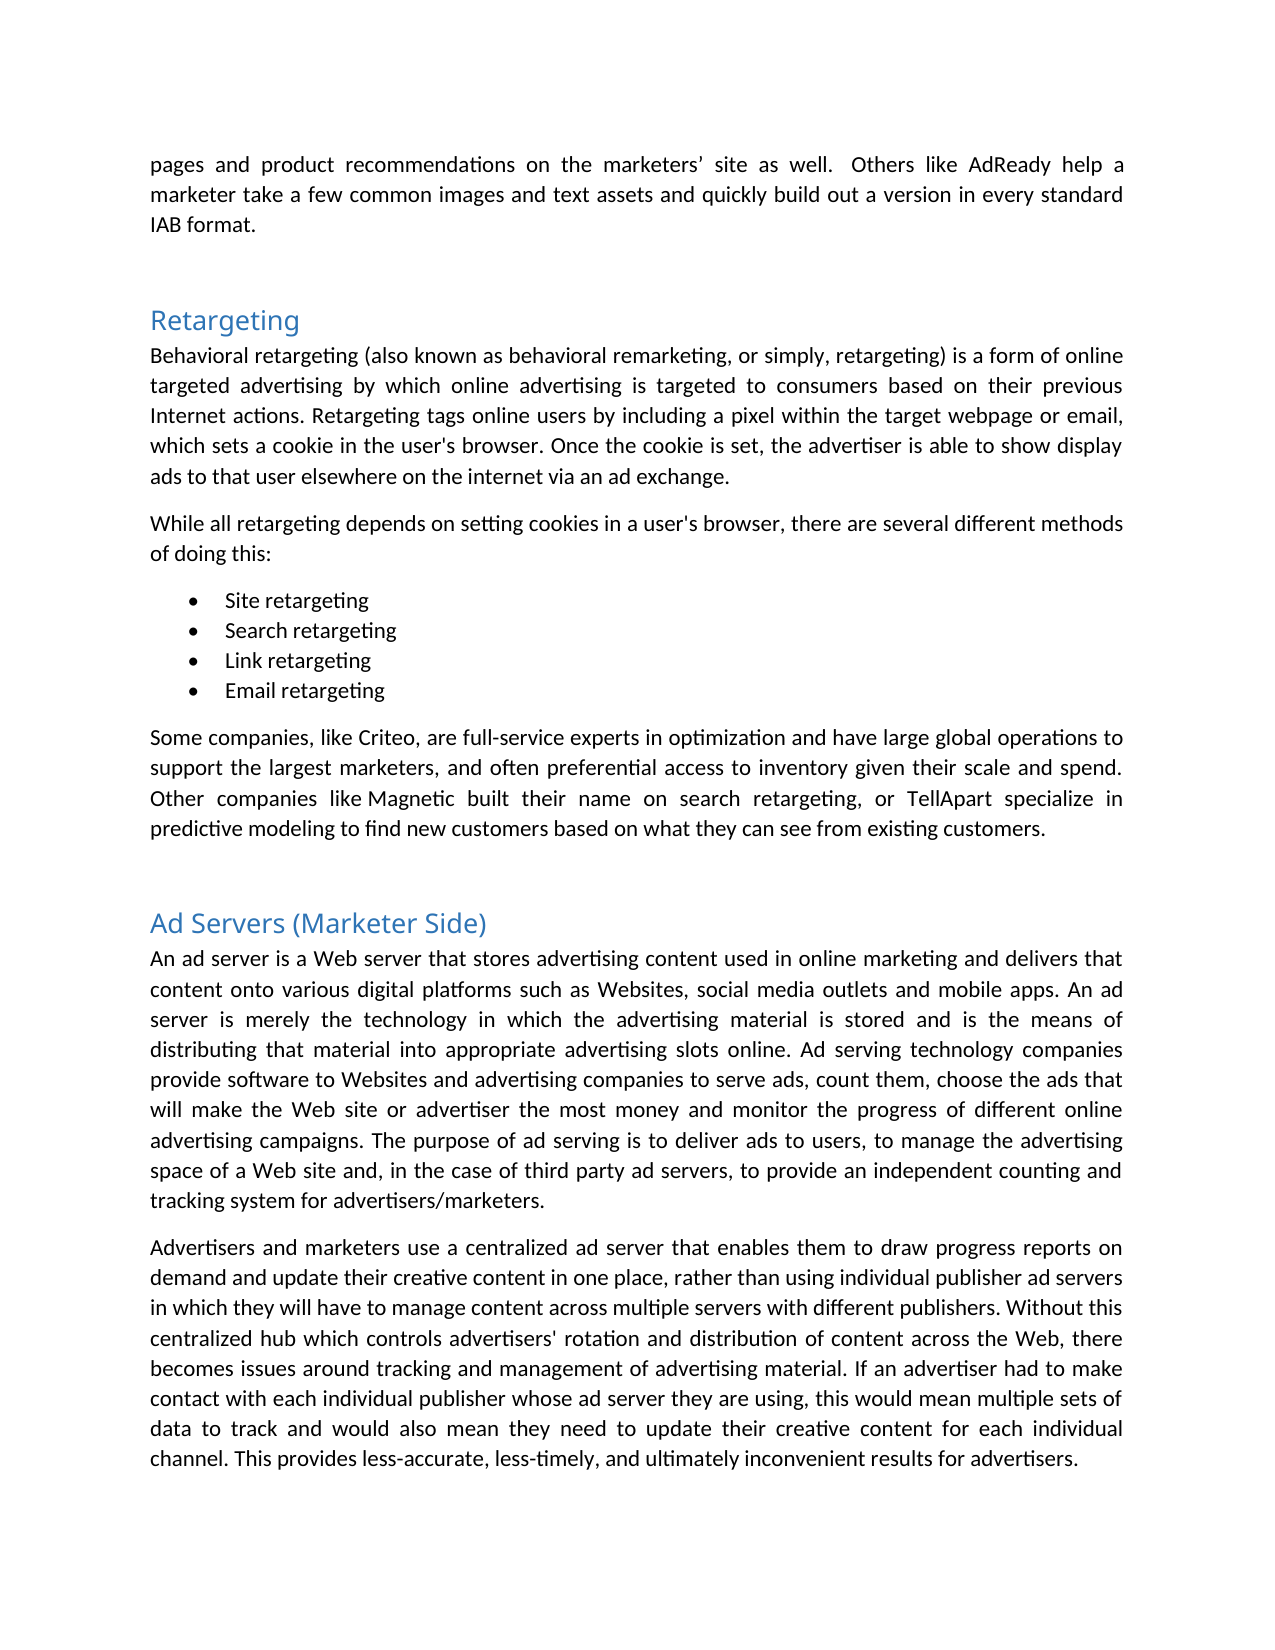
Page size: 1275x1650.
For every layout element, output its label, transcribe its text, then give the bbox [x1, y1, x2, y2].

text Behavioral retargeting (also known as behavioral remarketing, or simply, retargeting) is a form of online targeted advertising by which online advertising is targeted to consumers based on their previous Internet actions. Retargeting tags online users by including a pixel within the target webpage or email, which sets a cookie in the user's browser. Once the cookie is set, the advertiser is able to show display ads to that user elsewhere on the internet via an ad exchange. [150, 341, 1125, 490]
text An ad server is a Web server that stores advertising content used in online marketing and delivers that content onto various digital platforms such as Websites, social media outlets and mobile apps. An ad server is merely the technology in which the advertising material is stored and is the means of distributing that material into appropriate advertising slots online. Ad serving technology companies provide software to Websites and advertising companies to serve ads, count them, choose the ads that will make the Web site or advertiser the most money and monitor the progress of different online advertising campaigns. The purpose of ad serving is to deliver ads to users, to manage the advertising space of a Web site and, in the case of third party ad servers, to provide an independent counting and tracking system for advertisers/marketers. [150, 944, 1125, 1214]
list Search retargeting [187, 616, 1125, 644]
subtitle Ad Servers (Marketer Side) [150, 905, 1125, 942]
list Link retargeting [187, 646, 1125, 674]
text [150, 150, 1125, 238]
list Email retargeting [187, 676, 1125, 704]
subtitle Retargeting [150, 301, 1125, 338]
text While all retargeting depends on setting cookies in a user's browser, there are several different methods of doing this: [150, 509, 1125, 567]
list Site retargeting [187, 586, 1125, 614]
text Some companies, like Criteo, are full-service experts in optimization and have large global operations to support the largest marketers, and often preferential access to inventory given their scale and spend. Other companies like Magnetic built their name on search retargeting, or TellApart specialize in predictive modeling to find new customers based on what they can see from existing customers. [150, 723, 1125, 842]
text Advertisers and marketers use a centralized ad server that enables them to draw progress reports on demand and update their creative content in one place, rather than using individual publisher ad servers in which they will have to manage content across multiple servers with different publishers. Without this centralized hub which controls advertisers' rotation and distribution of content across the Web, there becomes issues around tracking and management of advertising material. If an advertiser had to make contact with each individual publisher whose ad server they are using, this would mean multiple sets of data to track and would also mean they need to update their creative content for each individual channel. This provides less-accurate, less-timely, and ultimately inconvenient results for advertisers. [150, 1233, 1125, 1473]
